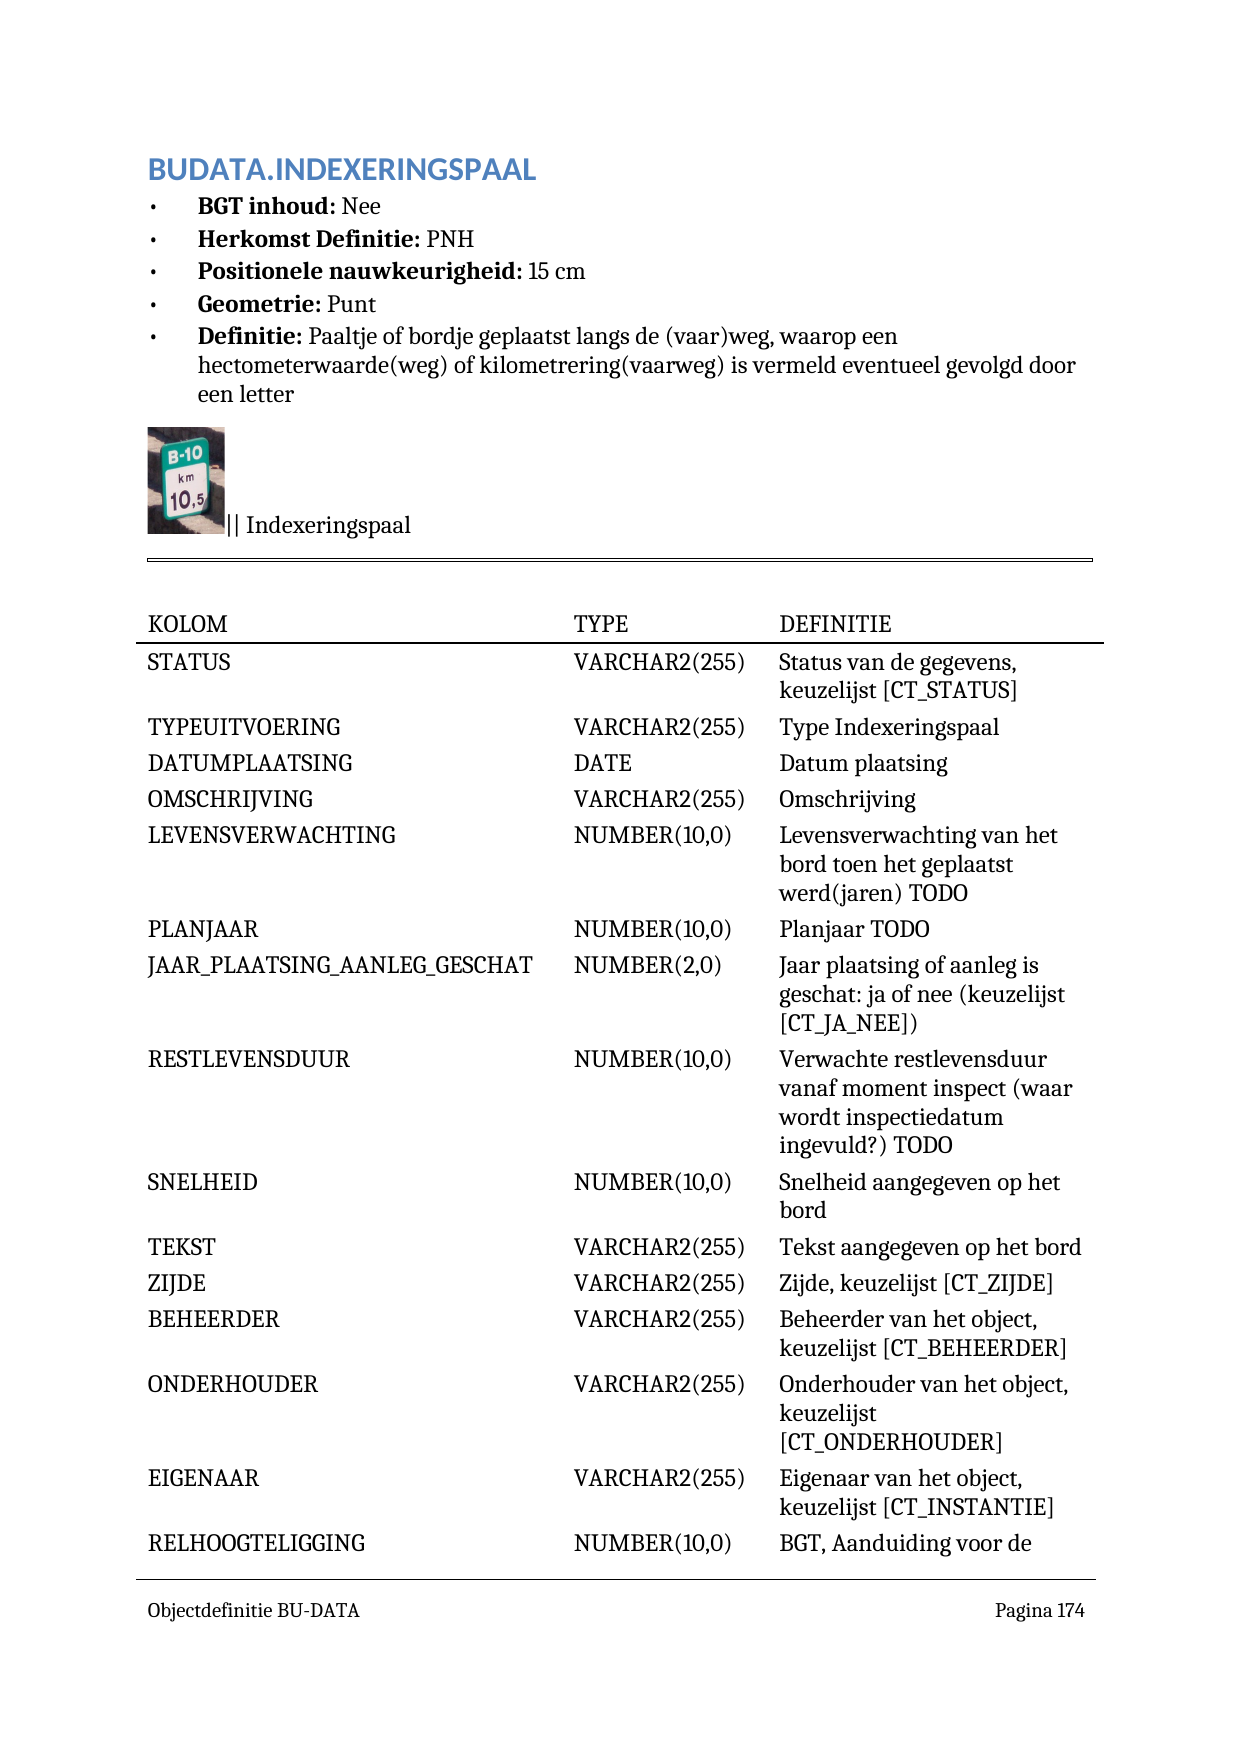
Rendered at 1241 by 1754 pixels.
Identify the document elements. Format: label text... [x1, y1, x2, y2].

list BGT inhoud: Nee [148, 192, 1093, 221]
list Positionele nauwkeurigheid: 15 cm [148, 257, 1093, 286]
text || Indexeringspaal [148, 427, 1093, 539]
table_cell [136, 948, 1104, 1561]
subtitle BUDATA.INDEXERINGSPAAL [148, 148, 1093, 188]
list Herkomst Definitie: PNH [148, 224, 1093, 253]
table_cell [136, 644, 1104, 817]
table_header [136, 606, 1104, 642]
list Geometrie: Punt [148, 289, 1093, 318]
picture [147, 427, 225, 534]
list Definitie: Paaltje of bordje geplaatst langs de (vaar)weg, waarop een hectometerwaarde(weg) of kilometrering(vaarweg) is vermeld eventueel gevolgd door een letter [148, 322, 1093, 408]
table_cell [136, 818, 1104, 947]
